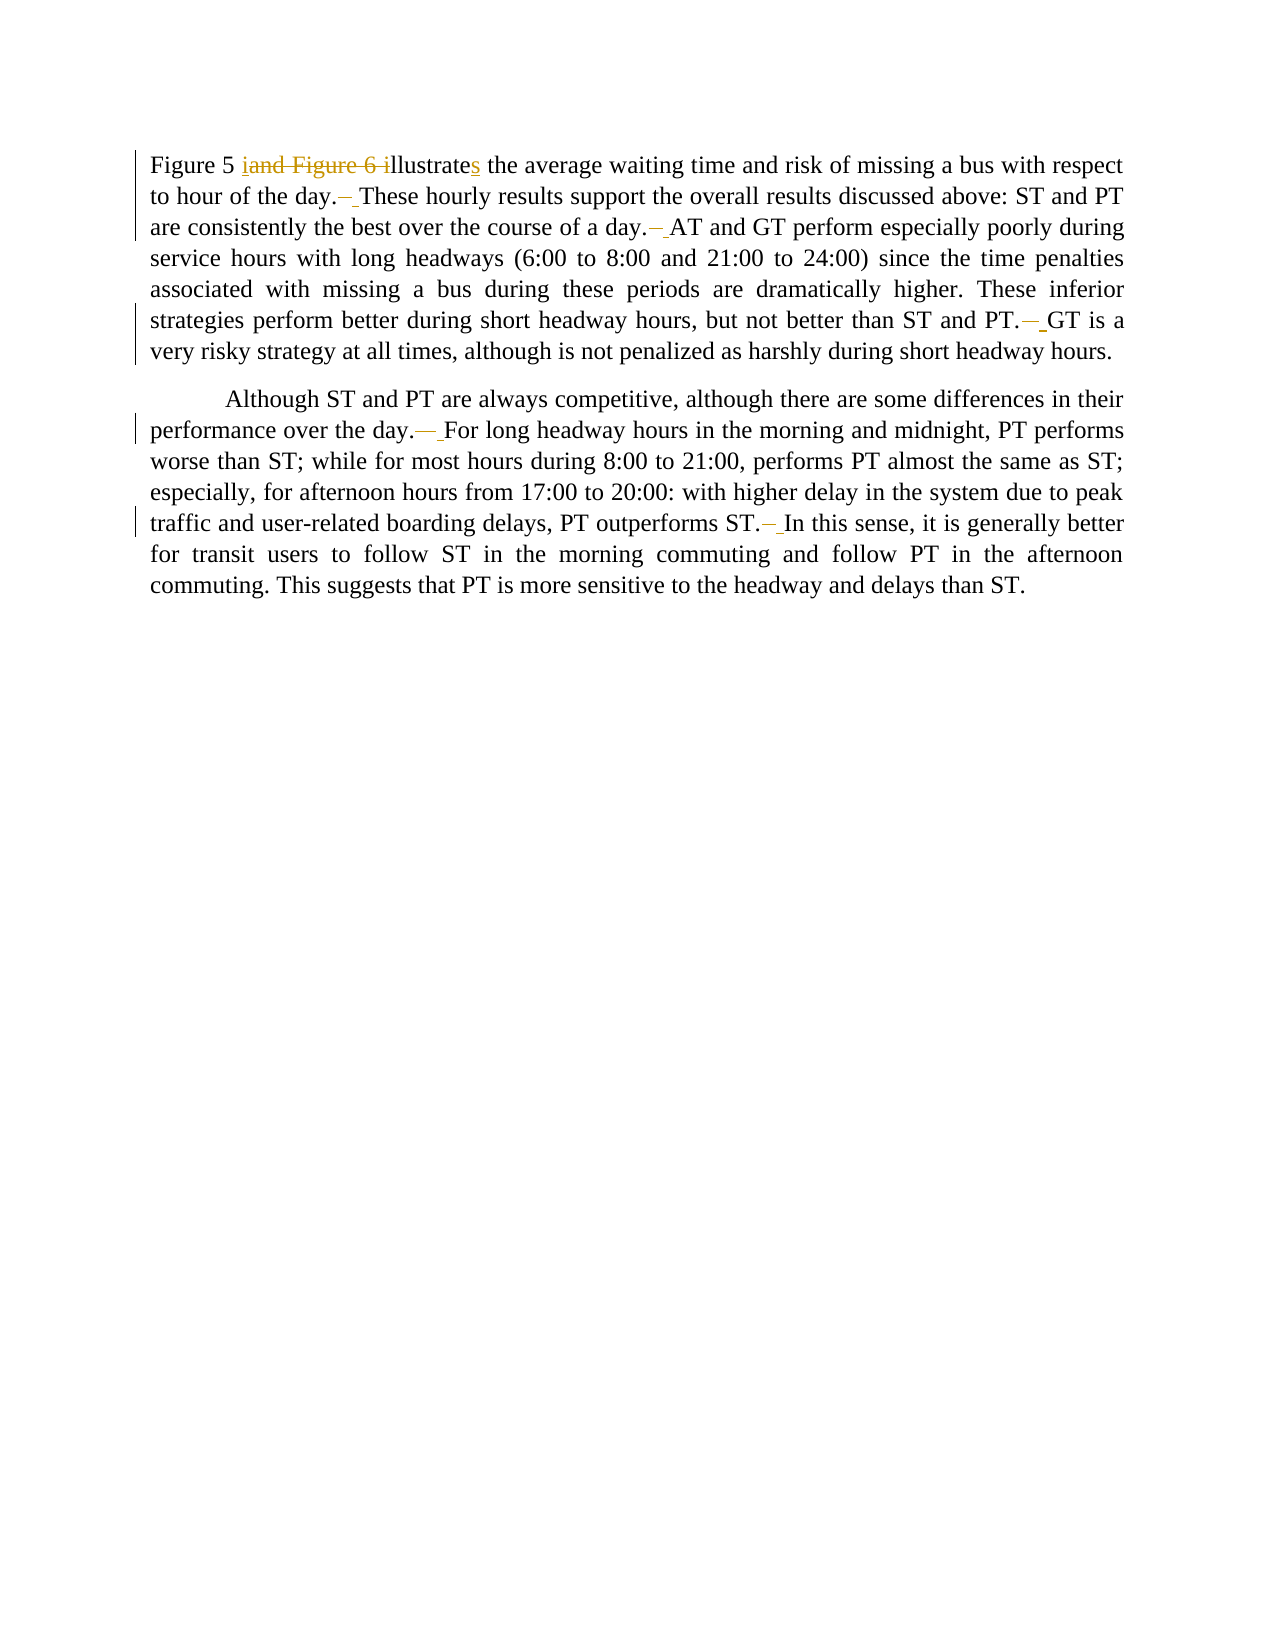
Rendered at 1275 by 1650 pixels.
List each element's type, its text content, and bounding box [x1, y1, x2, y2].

text Although ST and PT are always competitive, although there are some differences in their performance over the day.For long headway hours in the morning and midnight, PT performs worse than ST; while for most hours during 8:00 to 21:00, performs PT almost the same as ST; especially, for afternoon hours from 17:00 to 20:00: with higher delay in the system due to peak traffic and user-related boarding delays, PT outperforms ST.In this sense, it is generally better for transit users to follow ST in the morning commuting and follow PT in the afternoon commuting. This suggests that PT is more sensitive to the headway and delays than ST. [150, 384, 1125, 599]
text llustrate the average waiting time and risk of missing a bus with respect to hour of the day.These hourly results support the overall results discussed above: ST and PT are consistently the best over the course of a day.AT and GT perform especially poorly during service hours with long headways (6:00 to 8:00 and 21:00 to 24:00) since the time penalties associated with missing a bus during these periods are dramatically higher. These inferior strategies perform better during short headway hours, but not better than ST and PT.GT is a very risky strategy at all times, although is not penalized as harshly during short headway hours. [150, 150, 1125, 365]
